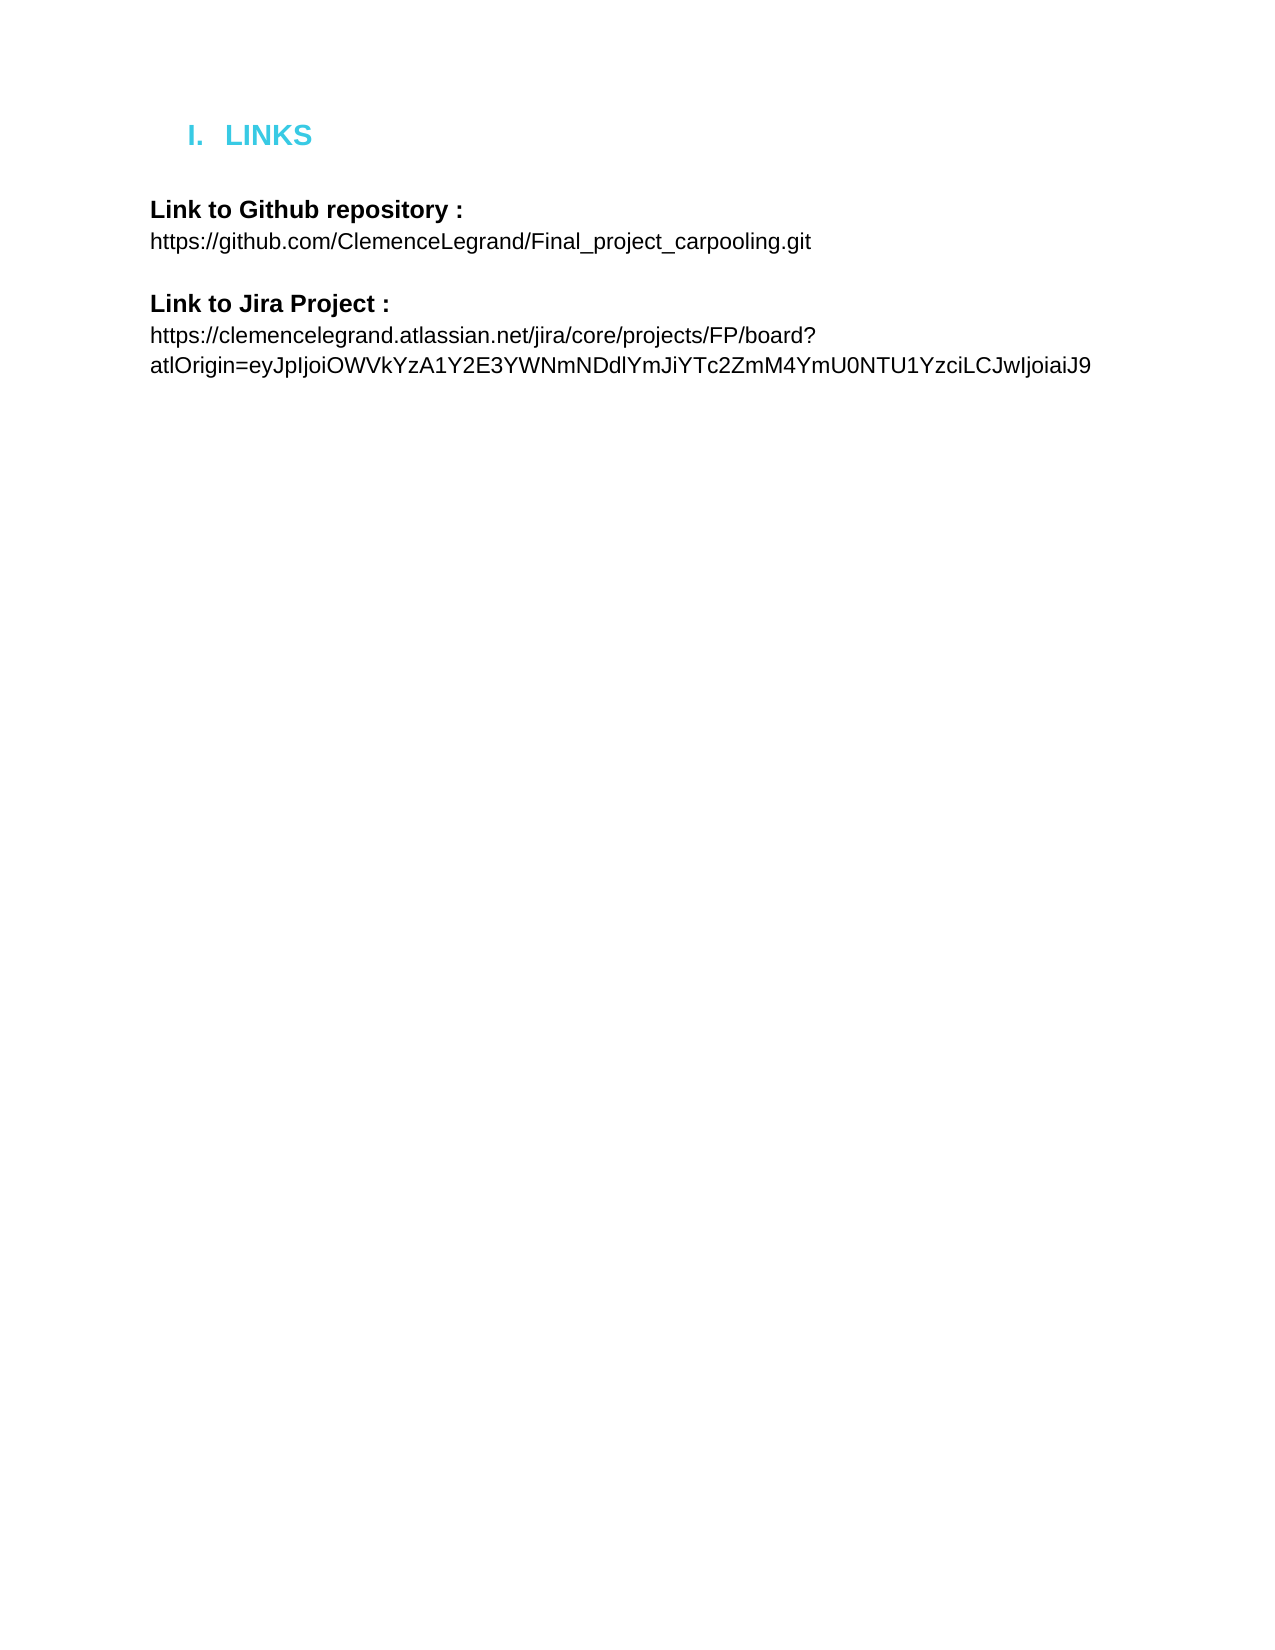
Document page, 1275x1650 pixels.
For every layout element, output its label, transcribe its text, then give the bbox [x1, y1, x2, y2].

text https://github.com/ClemenceLegrand/Final_project_carpooling.git [150, 228, 1125, 254]
text Link to Github repository : [150, 195, 1125, 224]
list LINKS [187, 118, 1125, 152]
text Link to Jira Project : [150, 289, 1125, 317]
text https://clemencelegrand.atlassian.net/jira/core/projects/FP/board?atlOrigin=eyJpIjoiOWVkYzA1Y2E3YWNmNDdlYmJiYTc2ZmM4YmU0NTU1YzciLCJwIjoiaiJ9 [150, 322, 1125, 378]
